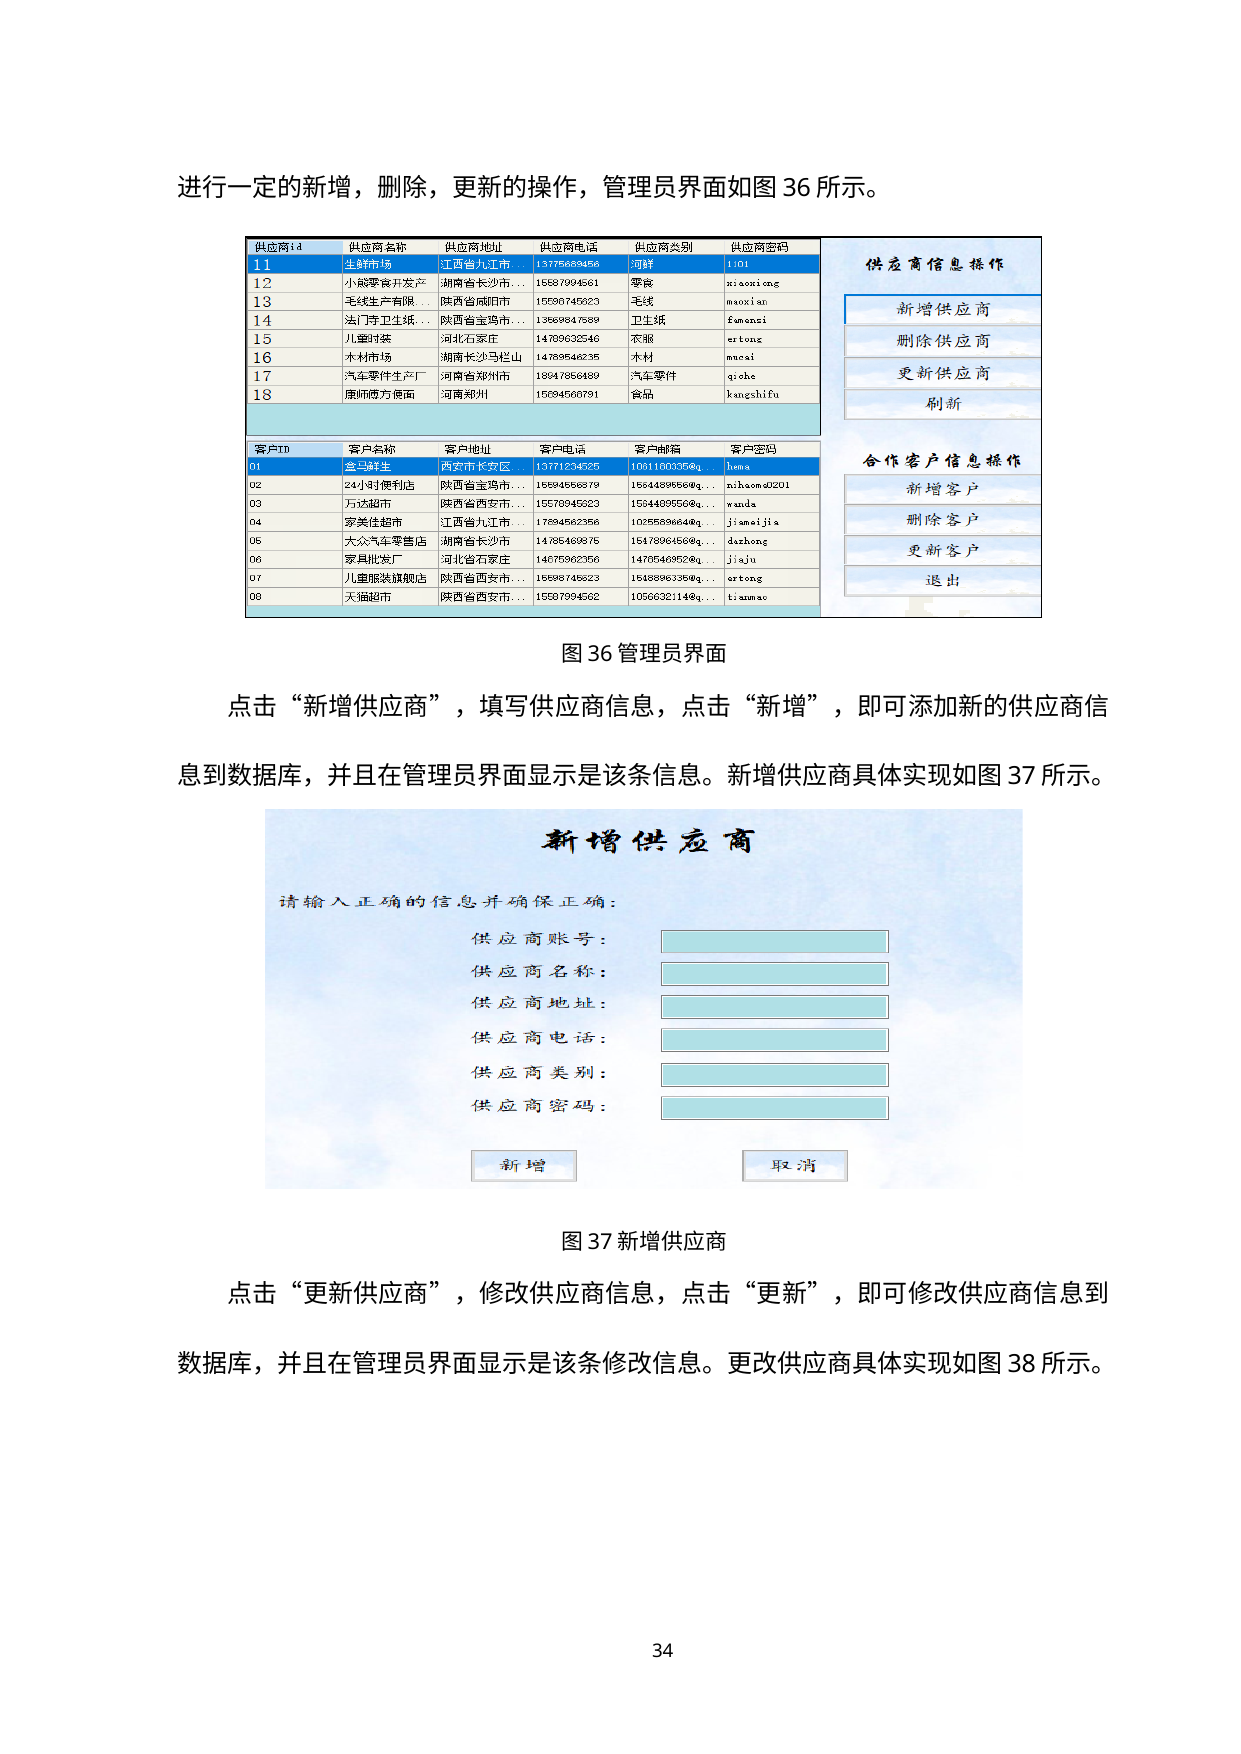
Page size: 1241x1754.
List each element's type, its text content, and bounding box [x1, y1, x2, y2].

text 点击“新增供应商”，填写供应商信息，点击“新增”，即可添加新的供应商信息到数据库，并且在管理员界面显示是该条信息。新增供应商具体实现如图37所示。 [177, 669, 1110, 808]
text 图 36 管理员界面 [177, 635, 1110, 669]
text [177, 151, 1110, 220]
text 点击“更新供应商”，修改供应商信息，点击“更新”，即可修改供应商信息到数据库，并且在管理员界面显示是该条修改信息。更改供应商具体实现如图38所示。 [177, 1257, 1110, 1396]
text 图 37 新增供应商 [177, 1223, 1110, 1257]
picture [265, 809, 1023, 1189]
picture [246, 238, 1041, 617]
